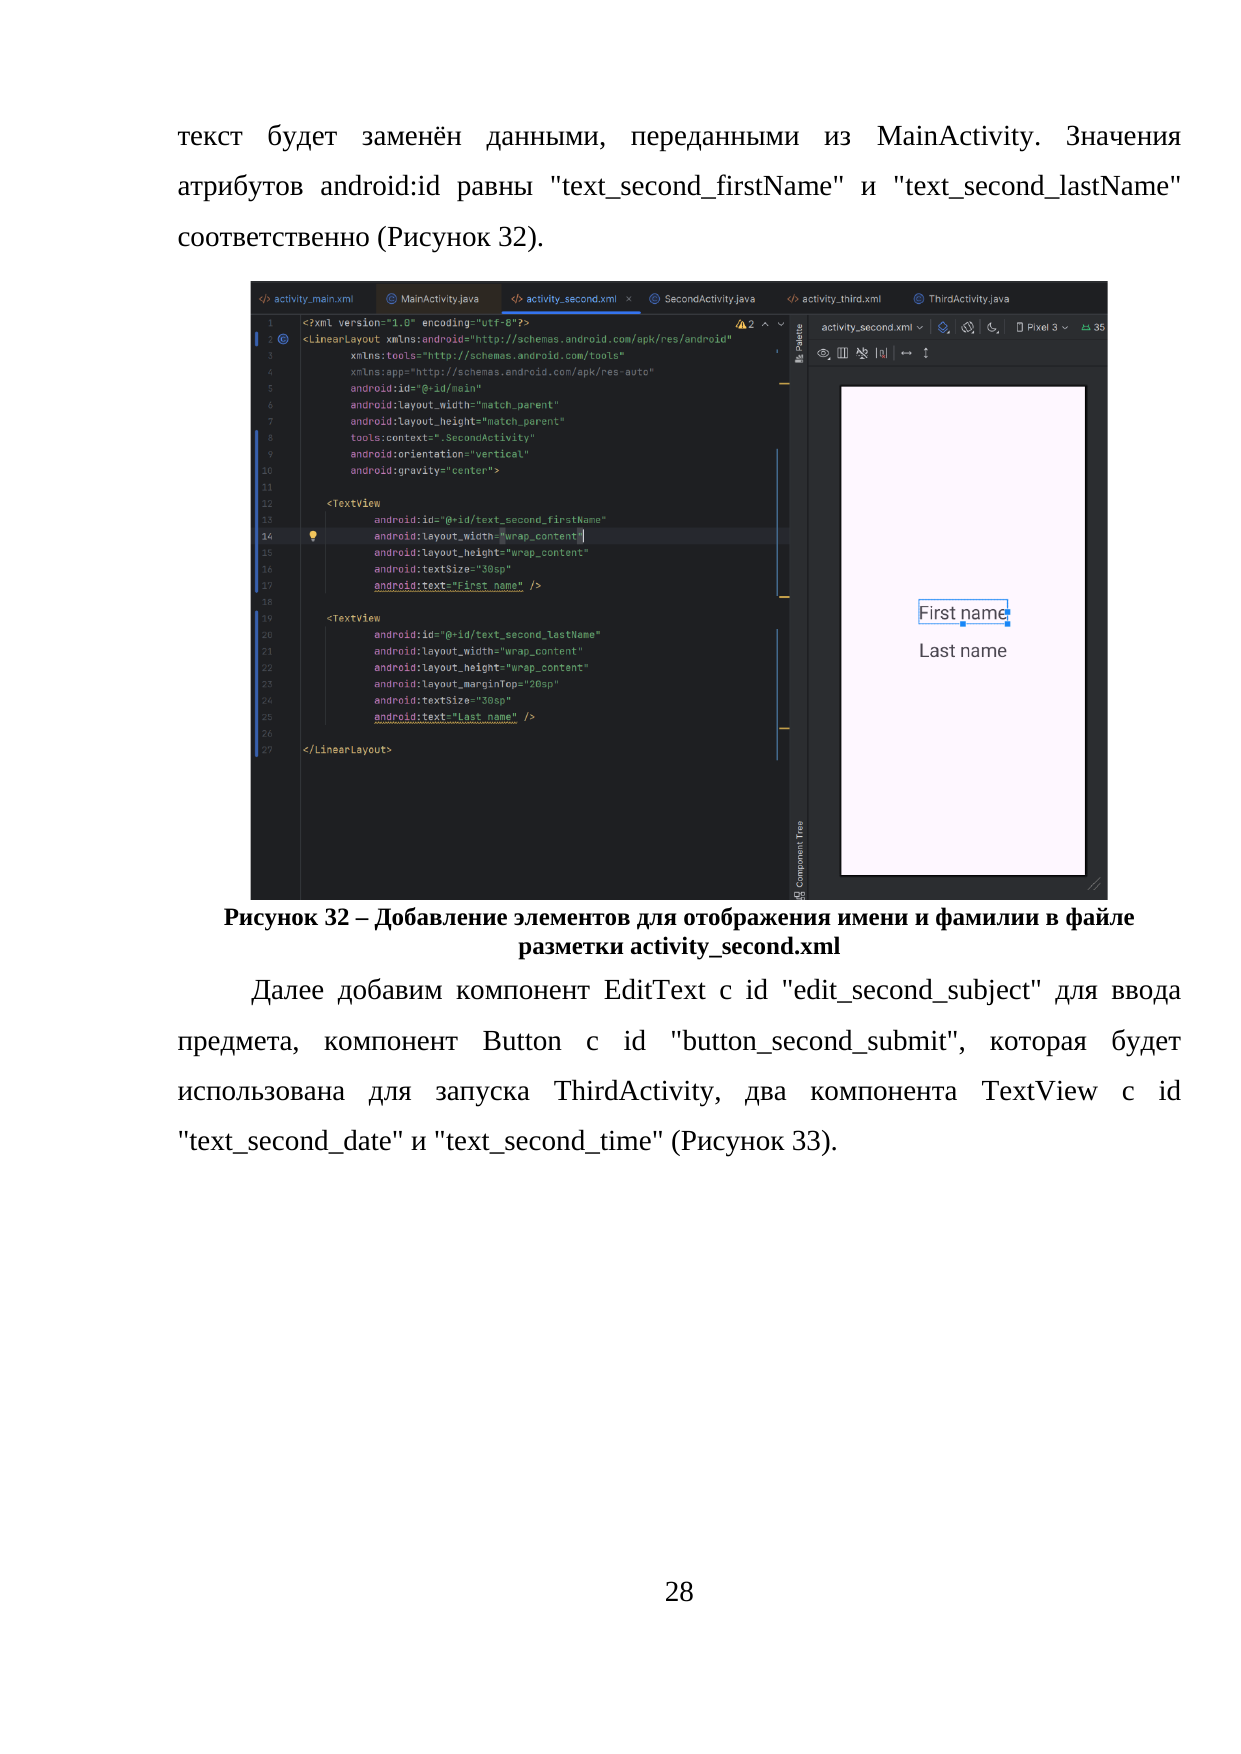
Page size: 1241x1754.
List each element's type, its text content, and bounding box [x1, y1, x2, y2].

picture [250, 281, 1108, 900]
text Рисунок 32 – Добавление элементов для отображения имени и фамилии в файле разметки activity_second.xml [177, 902, 1181, 960]
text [177, 118, 1181, 252]
text Далее добавим компонент EditText с id "edit_second_subject" для ввода предмета, компонент Button с id "button_second_submit", которая будет использована для запуска ThirdActivity, два компонента TextView с id "text_second_date" и "text_second_time" (Рисунок 33). [177, 972, 1181, 1157]
